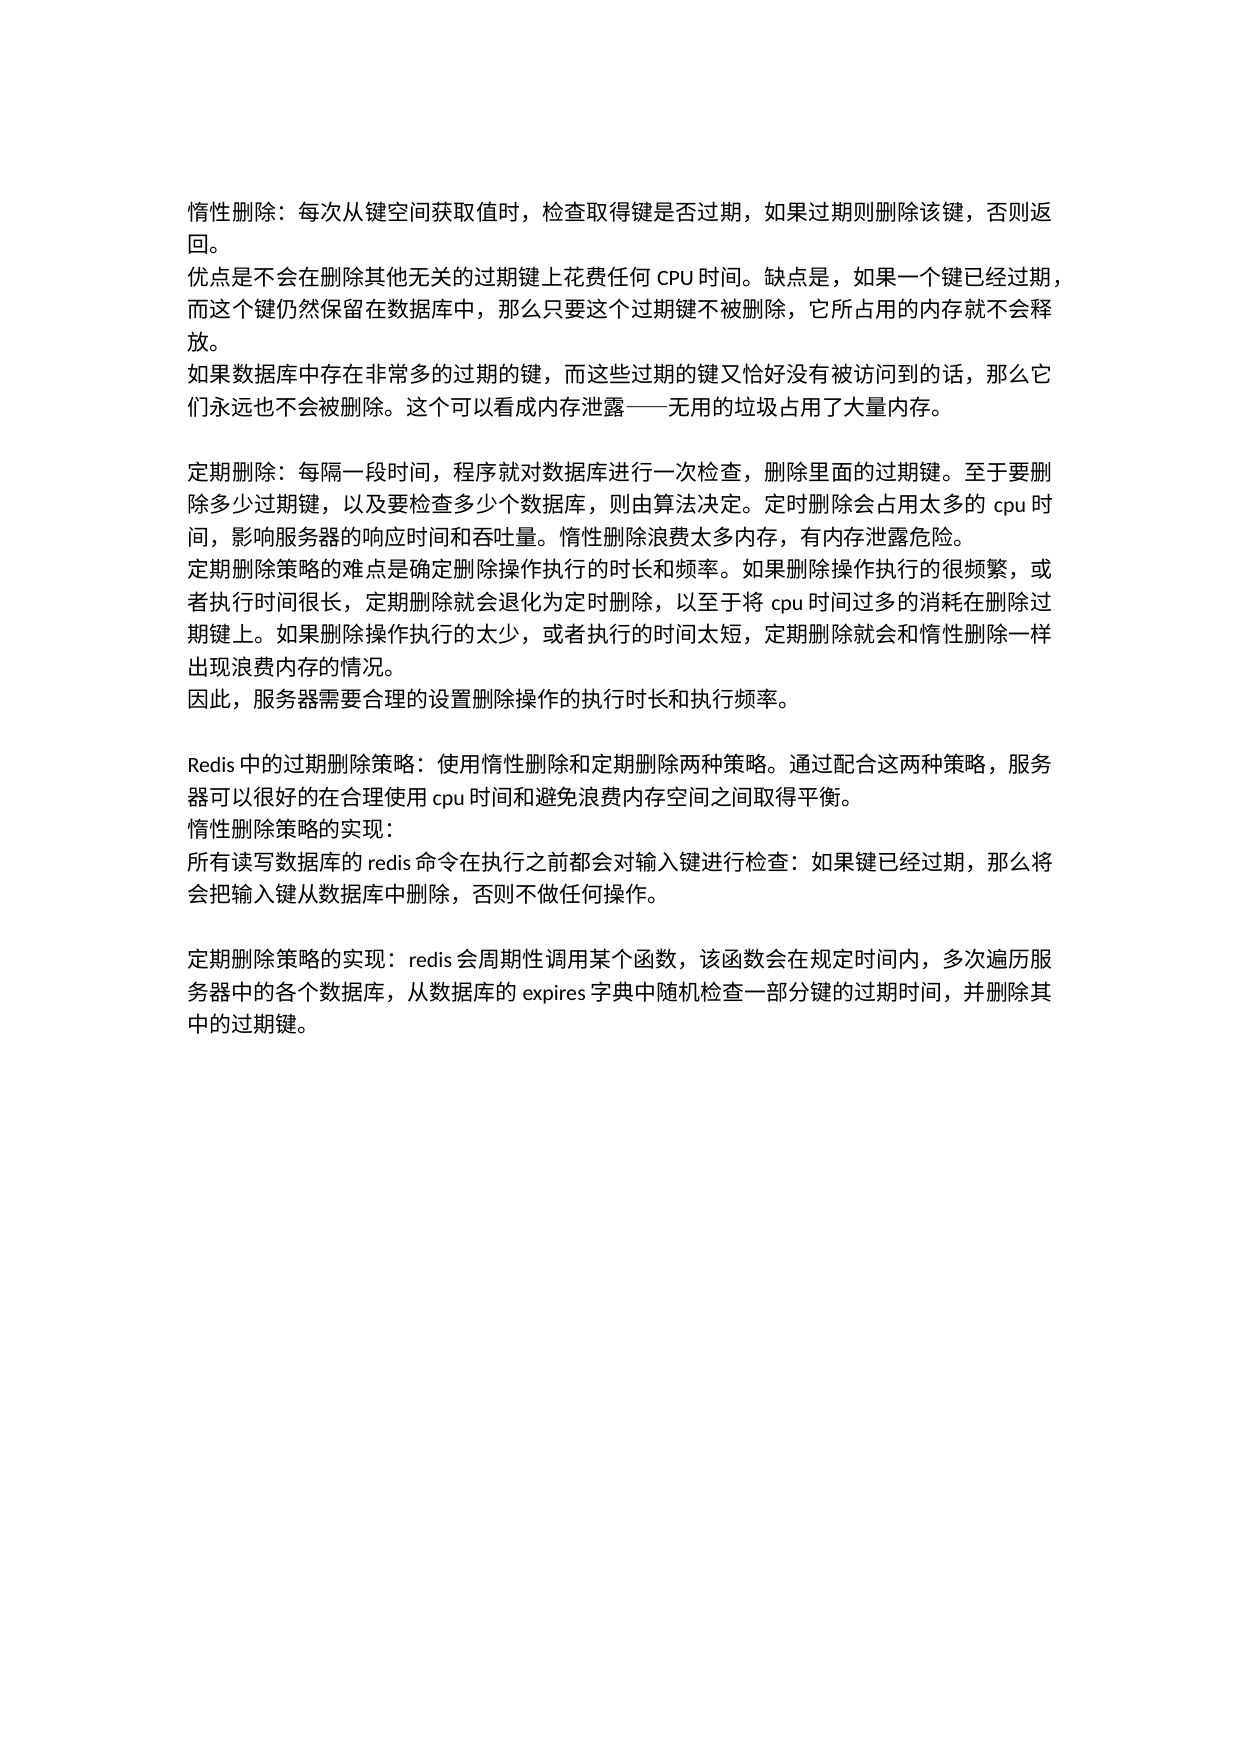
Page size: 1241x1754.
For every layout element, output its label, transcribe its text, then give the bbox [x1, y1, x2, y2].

text 定期删除：每隔一段时间，程序就对数据库进行一次检查，删除里面的过期键。至于要删除多少过期键，以及要检查多少个数据库，则由算法决定。定时删除会占用太多的cpu时间，影响服务器的响应时间和吞吐量。惰性删除浪费太多内存，有内存泄露危险。 [187, 454, 1053, 552]
text 惰性删除：每次从键空间获取值时，检查取得键是否过期，如果过期则删除该键，否则返回。 [187, 194, 1053, 259]
text 优点是不会在删除其他无关的过期键上花费任何CPU时间。缺点是，如果一个键已经过期，而这个键仍然保留在数据库中，那么只要这个过期键不被删除，它所占用的内存就不会释放。 [187, 259, 1053, 357]
text 如果数据库中存在非常多的过期的键，而这些过期的键又恰好没有被访问到的话，那么它们永远也不会被删除。这个可以看成内存泄露——无用的垃圾占用了大量内存。 [187, 357, 1053, 422]
text 定期删除策略的实现：redis会周期性调用某个函数，该函数会在规定时间内，多次遍历服务器中的各个数据库，从数据库的expires字典中随机检查一部分键的过期时间，并删除其中的过期键。 [187, 942, 1053, 1039]
text Redis中的过期删除策略：使用惰性删除和定期删除两种策略。通过配合这两种策略，服务器可以很好的在合理使用cpu时间和避免浪费内存空间之间取得平衡。 [187, 747, 1053, 812]
text 所有读写数据库的redis命令在执行之前都会对输入键进行检查：如果键已经过期，那么将会把输入键从数据库中删除，否则不做任何操作。 [187, 844, 1053, 909]
text 因此，服务器需要合理的设置删除操作的执行时长和执行频率。 [187, 682, 1053, 714]
text 定期删除策略的难点是确定删除操作执行的时长和频率。如果删除操作执行的很频繁，或者执行时间很长，定期删除就会退化为定时删除，以至于将cpu时间过多的消耗在删除过期键上。如果删除操作执行的太少，或者执行的时间太短，定期删除就会和惰性删除一样，出现浪费内存的情况。 [187, 552, 1053, 682]
text 惰性删除策略的实现： [187, 812, 1053, 844]
